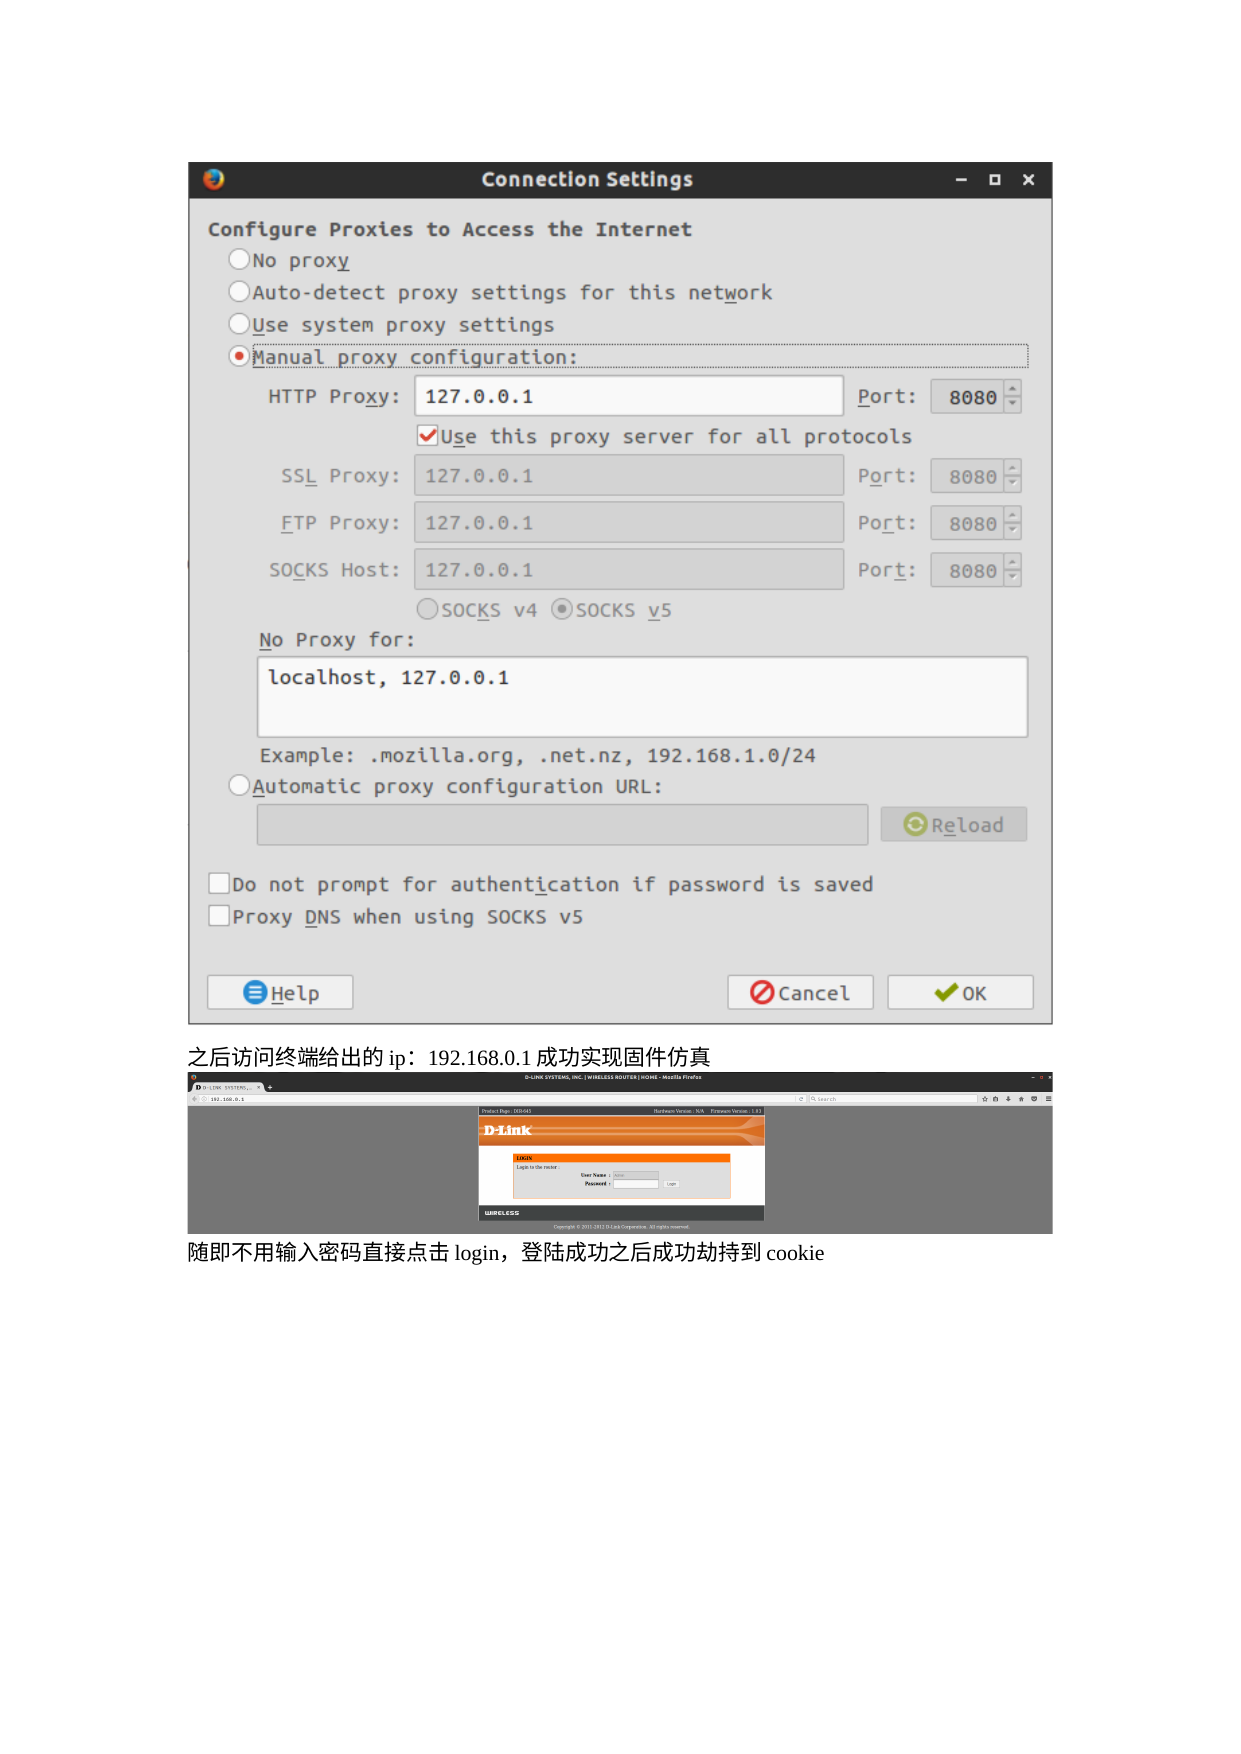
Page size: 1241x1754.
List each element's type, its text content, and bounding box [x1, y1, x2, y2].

picture [187, 1072, 1053, 1234]
text 随即不用输入密码直接点击login，登陆成功之后成功劫持到cookie [187, 1234, 1053, 1267]
text 之后访问终端给出的ip：192.168.0.1成功实现固件仿真 [187, 1039, 1053, 1072]
picture [187, 162, 1053, 1026]
